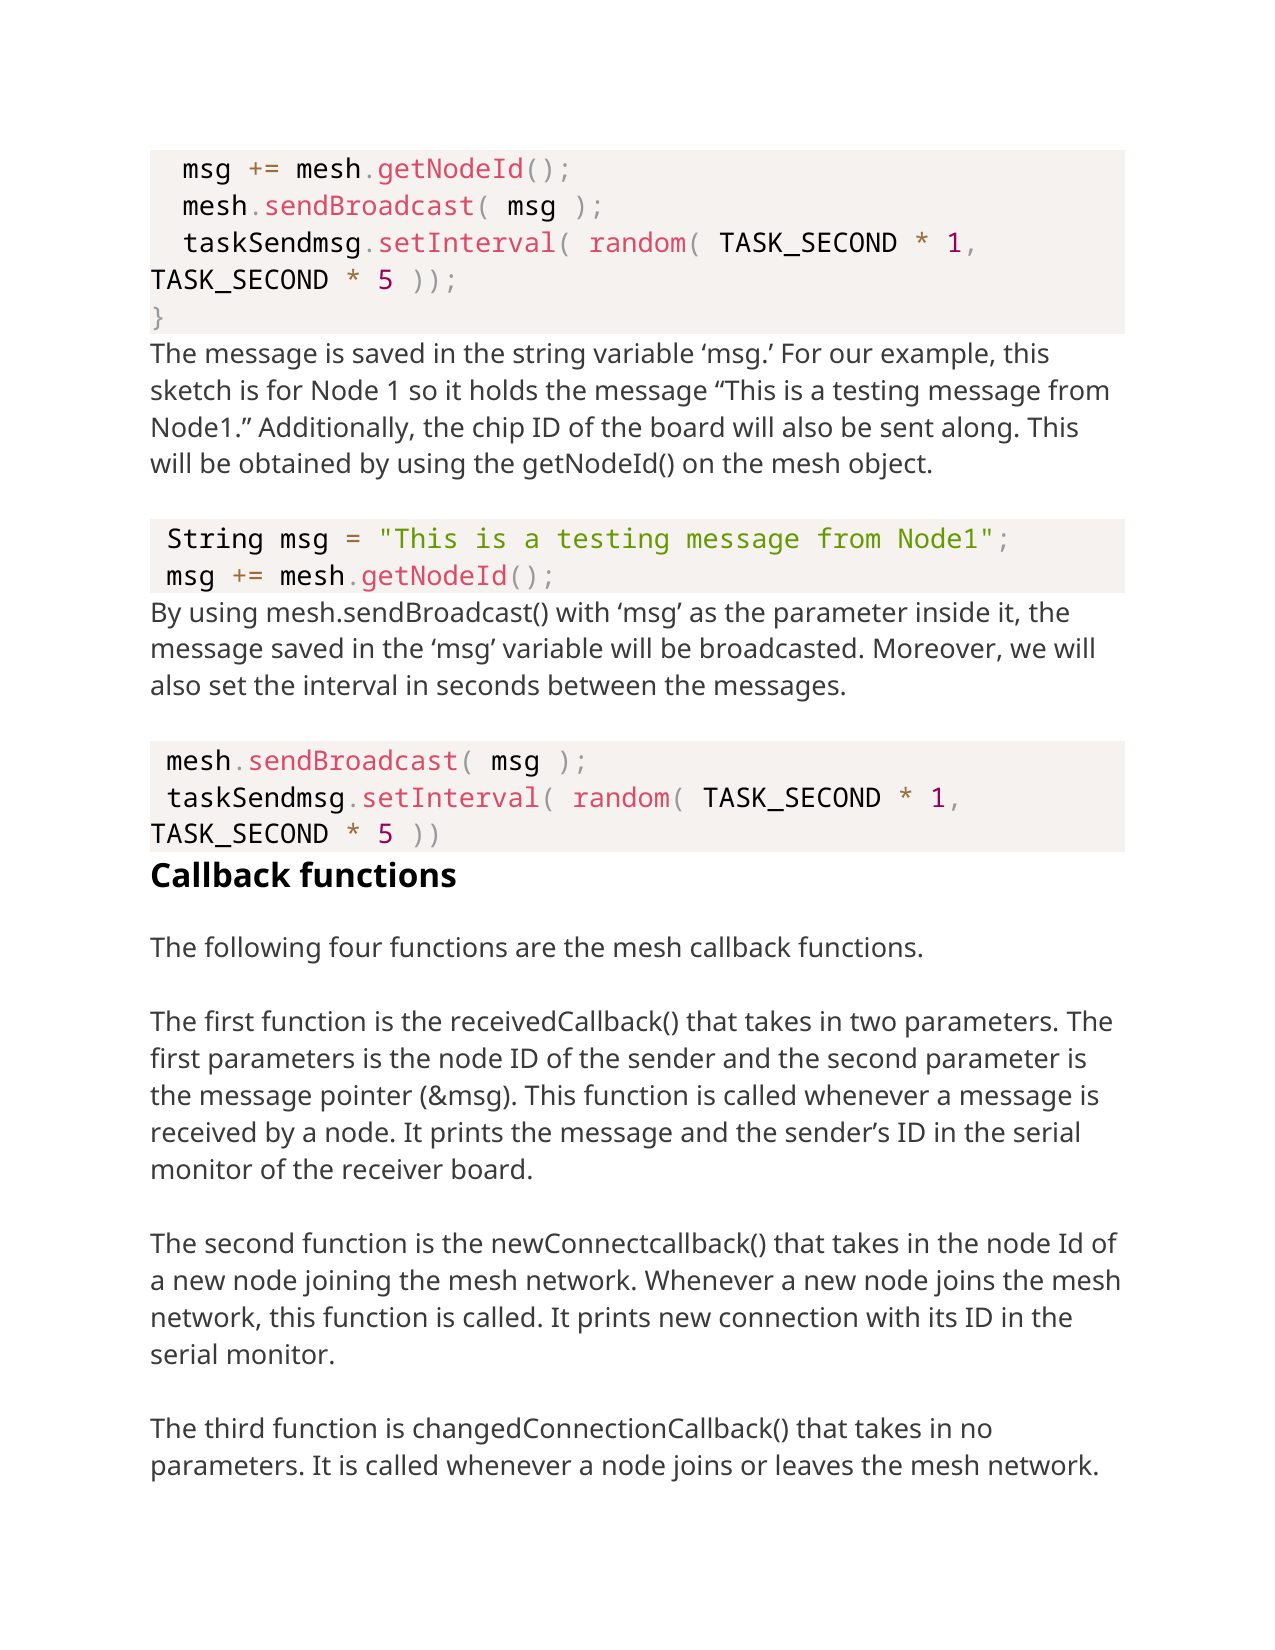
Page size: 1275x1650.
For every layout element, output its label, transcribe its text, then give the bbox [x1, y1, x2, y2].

text taskSendmsg.setInterval( random( TASK_SECOND * 1, TASK_SECOND * 5 )); [150, 224, 1125, 297]
text } [150, 297, 1125, 334]
text mesh.sendBroadcast( msg ); [150, 187, 1125, 224]
text The third function is changedConnectionCallback() that takes in no parameters. It is called whenever a node joins or leaves the mesh network. [150, 1410, 1125, 1483]
text String msg = "This is a testing message from Node1"; [150, 519, 1125, 556]
text mesh.sendBroadcast( msg ); [150, 741, 1125, 778]
text The first function is the receivedCallback() that takes in two parameters. The first parameters is the node ID of the sender and the second parameter is the message pointer (&msg). This function is called whenever a message is received by a node. It prints the message and the sender’s ID in the serial monitor of the receiver board. [150, 1003, 1125, 1187]
text By using mesh.sendBroadcast() with ‘msg’ as the parameter inside it, the message saved in the ‘msg’ variable will be broadcasted. Moreover, we will also set the interval in seconds between the messages. [150, 593, 1125, 704]
text The following four functions are the mesh callback functions. [150, 928, 1125, 965]
text Callback functions [150, 852, 1125, 897]
text msg += mesh.getNodeId(); [150, 556, 1125, 593]
text msg += mesh.getNodeId(); [150, 150, 1125, 187]
text taskSendmsg.setInterval( random( TASK_SECOND * 1, TASK_SECOND * 5 )) [150, 778, 1125, 852]
text The message is saved in the string variable ‘msg.’ For our example, this sketch is for Node 1 so it holds the message “This is a testing message from Node1.” Additionally, the chip ID of the board will also be sent along. This will be obtained by using the getNodeId() on the mesh object. [150, 334, 1125, 482]
text The second function is the newConnectcallback() that takes in the node Id of a new node joining the mesh network. Whenever a new node joins the mesh network, this function is called. It prints new connection with its ID in the serial monitor. [150, 1225, 1125, 1372]
